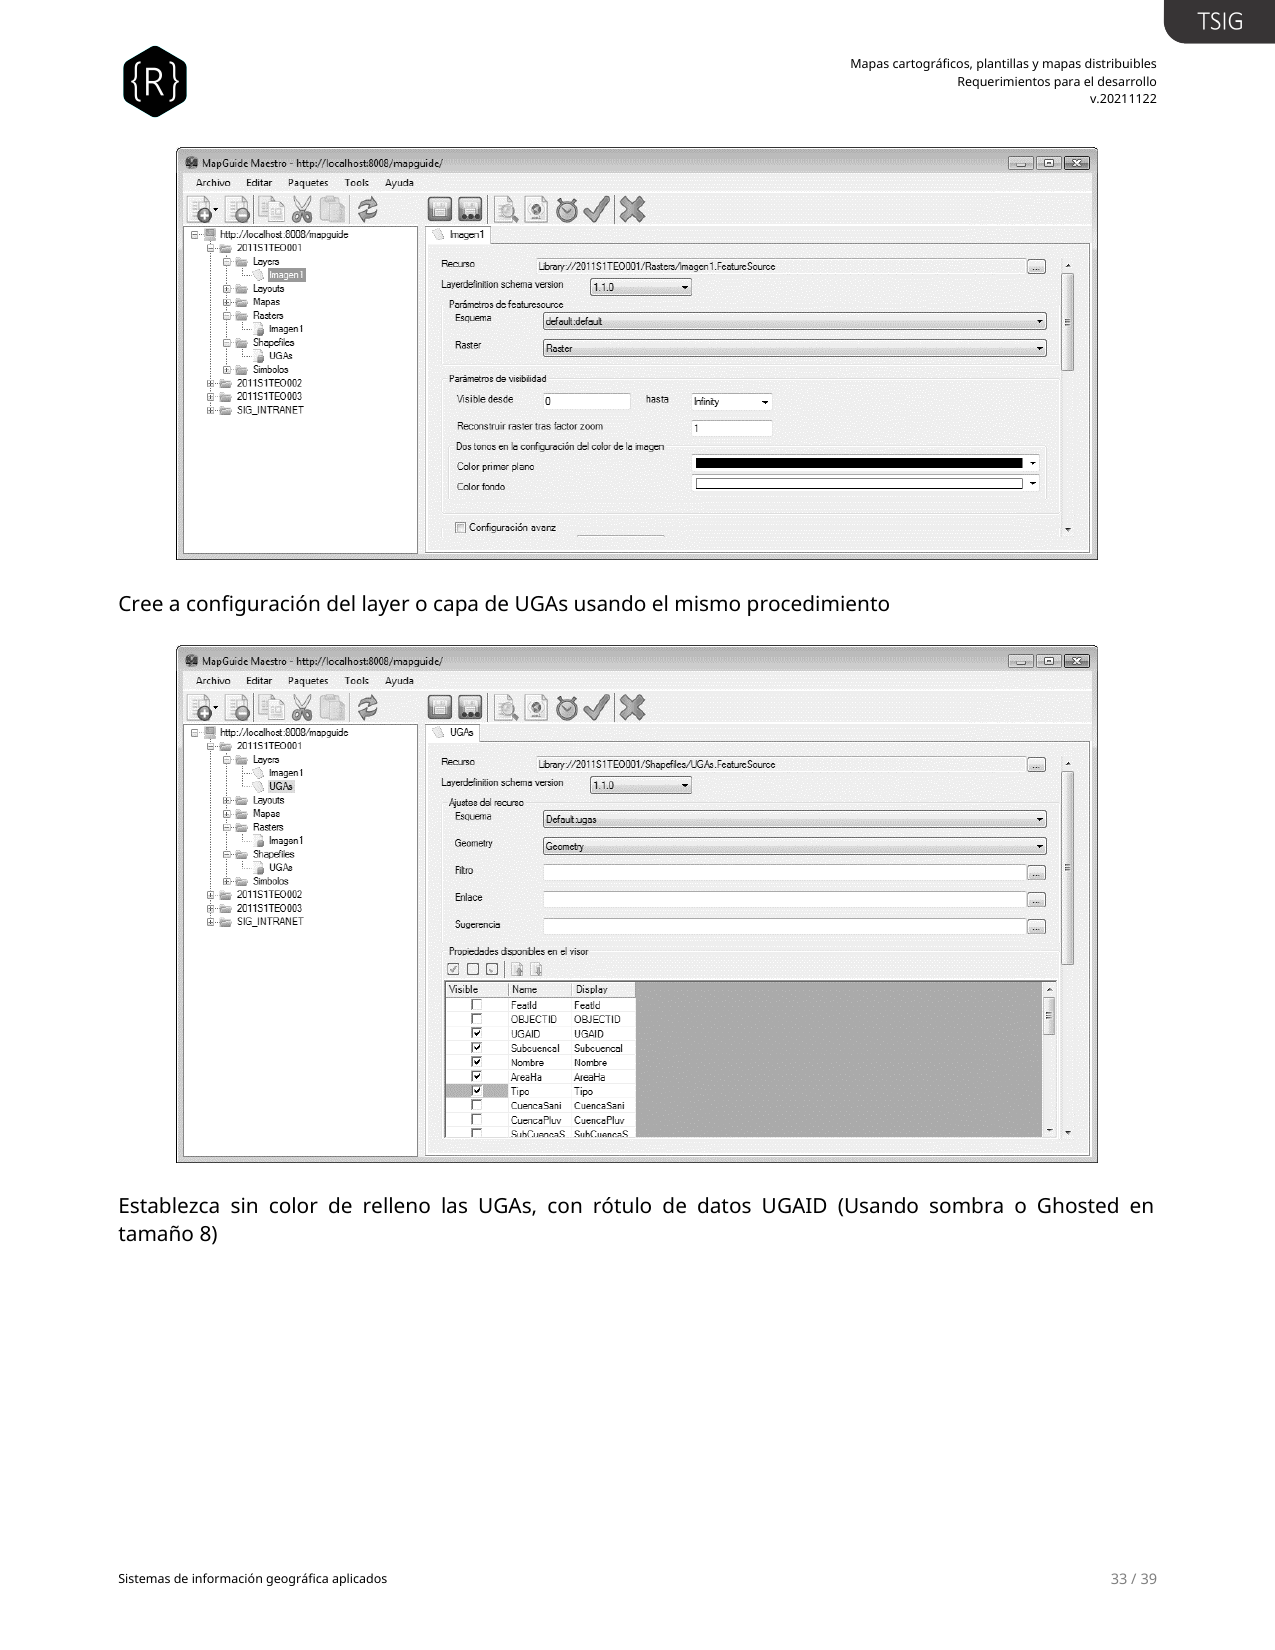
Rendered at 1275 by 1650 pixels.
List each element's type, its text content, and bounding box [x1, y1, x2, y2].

picture [118, 44, 192, 119]
picture [1163, 0, 1275, 44]
picture [176, 645, 1098, 1163]
picture [176, 147, 1098, 560]
text Cree a configuración del layer o capa de UGAs usando el mismo procedimiento [118, 589, 1157, 617]
text Establezca sin color de relleno las UGAs, con rótulo de datos UGAID (Usando sombra o Ghosted en tamaño 8) [118, 1191, 1157, 1248]
